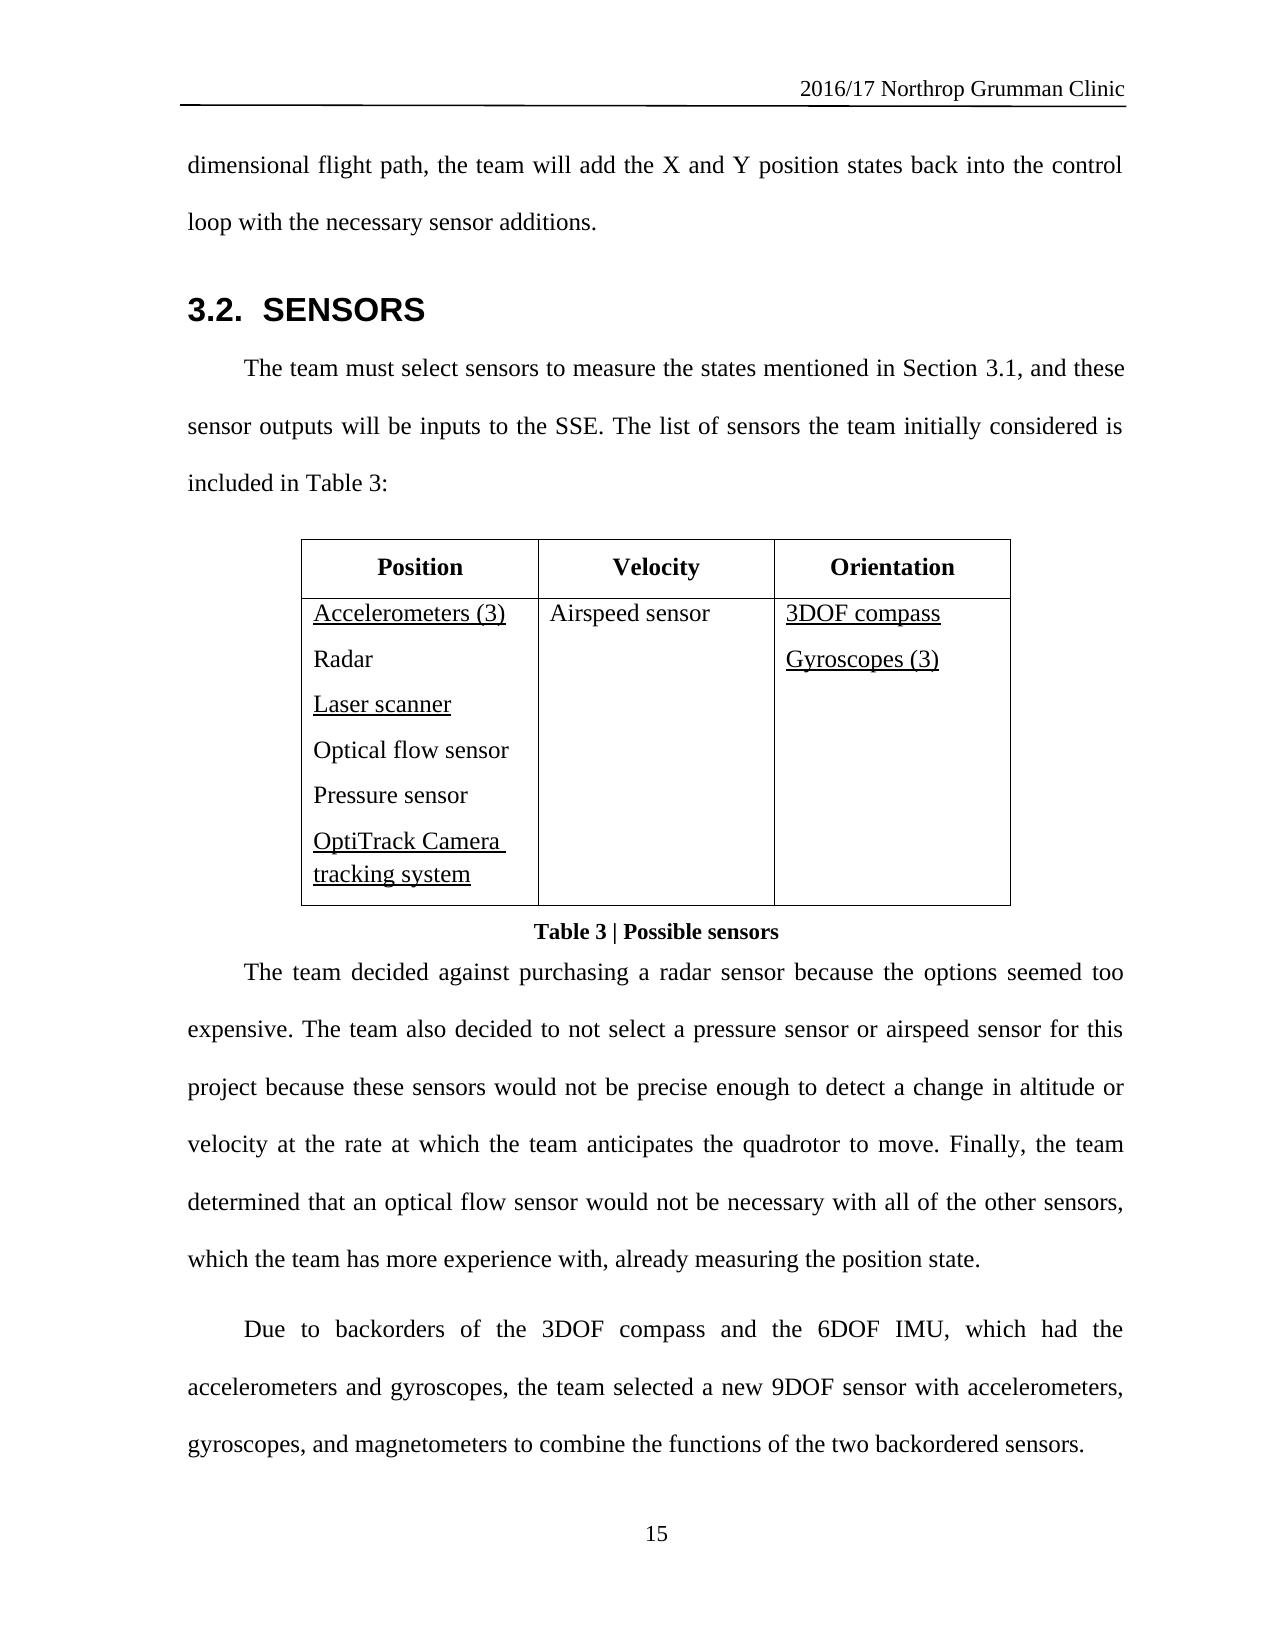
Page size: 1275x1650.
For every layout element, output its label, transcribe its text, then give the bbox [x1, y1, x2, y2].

text Due to backorders of the 3DOF compass and the 6DOF IMU, which had the accelerometers and gyroscopes, the team selected a new 9DOF sensor with accelerometers, gyroscopes, and magnetometers to combine the functions of the two backordered sensors. [187, 1314, 1125, 1458]
subtitle Sensors [187, 290, 1125, 328]
table_header Velocity [539, 540, 774, 597]
table_cell 3DOF compass Gyroscopes (3) [775, 599, 1010, 905]
table_header Position [302, 540, 538, 597]
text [187, 150, 1125, 236]
table_header Orientation [775, 540, 1010, 597]
text The team decided against purchasing a radar sensor because the options seemed too expensive. The team also decided to not select a pressure sensor or airspeed sensor for this project because these sensors would not be precise enough to detect a change in altitude or velocity at the rate at which the team anticipates the quadrotor to move. Finally, the team determined that an optical flow sensor would not be necessary with all of the other sensors, which the team has more experience with, already measuring the position state. [187, 957, 1125, 1273]
text Table 3 | Possible sensors [187, 918, 1125, 944]
table_cell Airspeed sensor [539, 599, 774, 905]
table_cell Accelerometers (3) Radar Laser scanner Optical flow sensor Pressure sensor OptiTrack Camera tracking system [302, 599, 538, 905]
text The team must select sensors to measure the states mentioned in Section 3.1, and these sensor outputs will be inputs to the SSE. The list of sensors the team initially considered is included in Table 3: [187, 353, 1125, 497]
